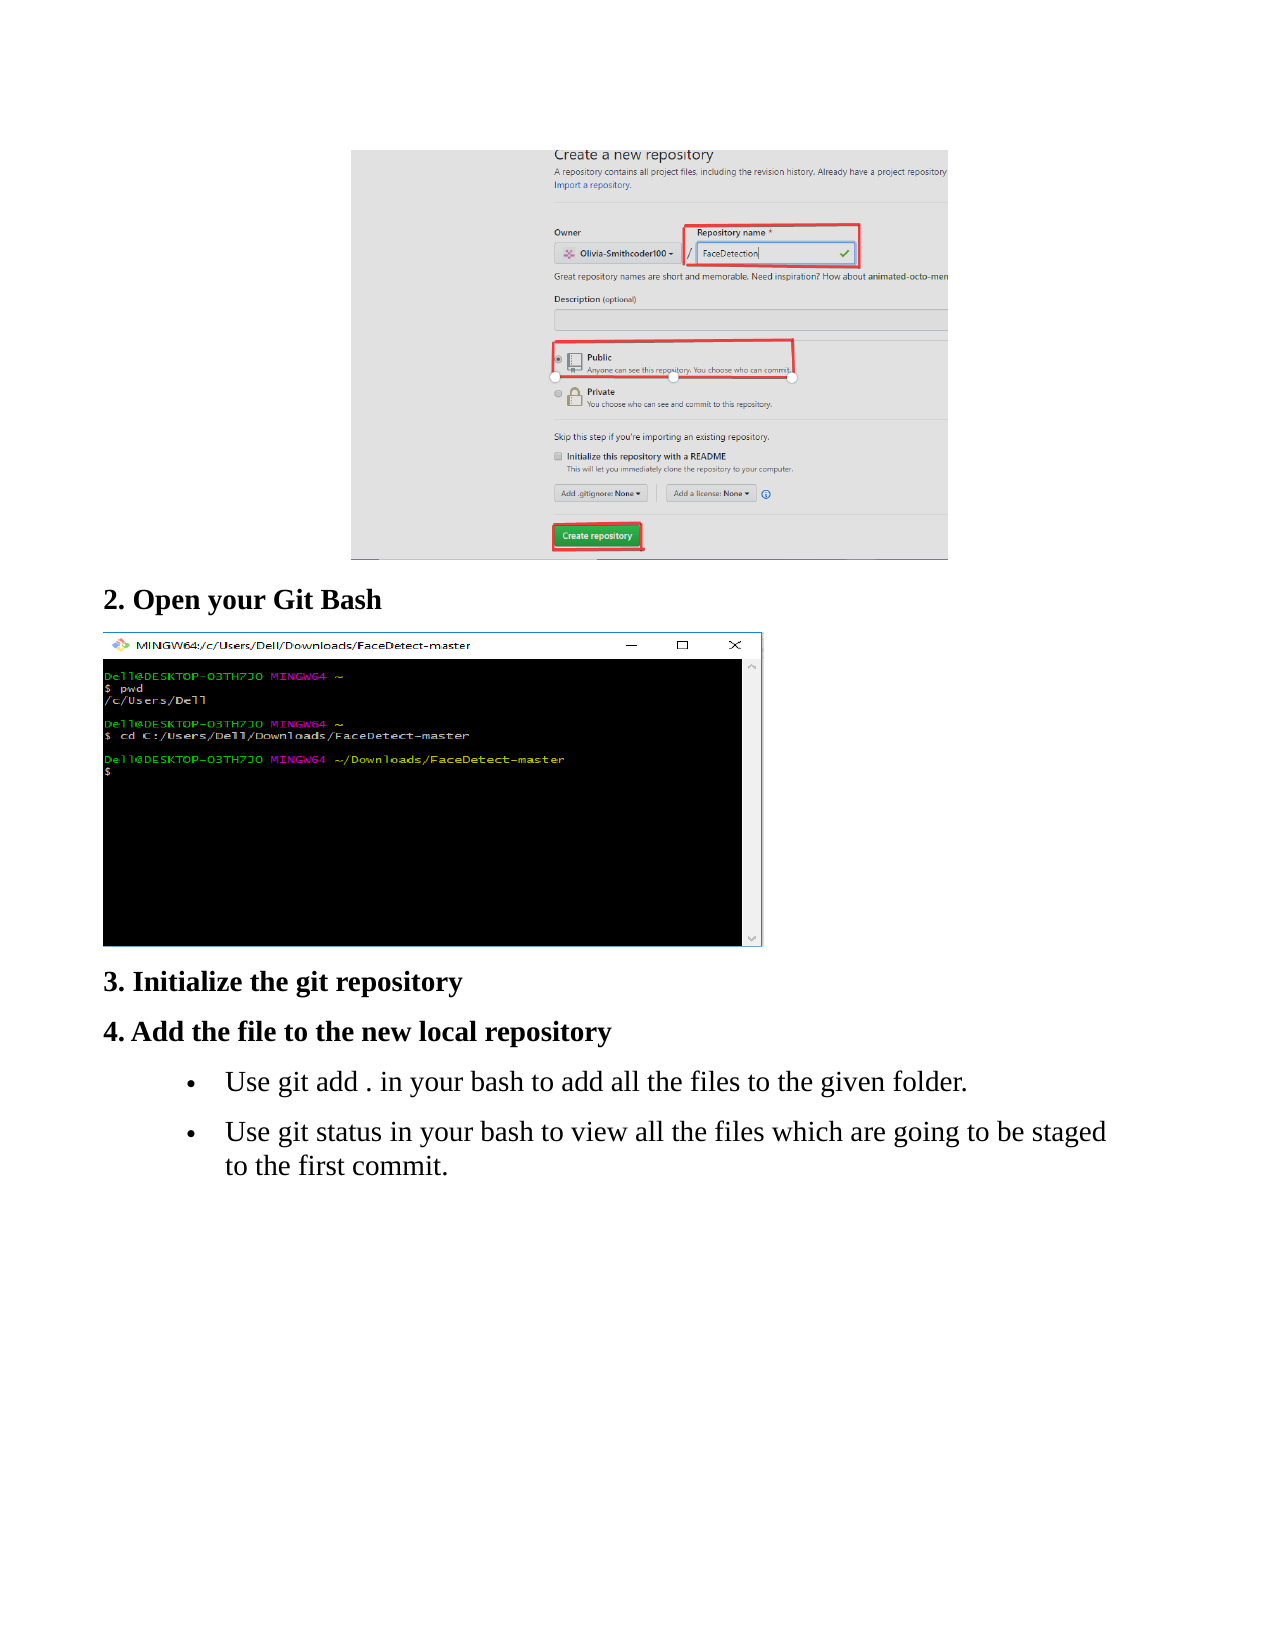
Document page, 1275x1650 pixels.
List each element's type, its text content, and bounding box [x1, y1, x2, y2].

list Use git status in your bash to view all the files which are going to be staged to the first commit. [187, 1114, 1125, 1181]
picture [103, 632, 764, 947]
text 2. Open your Git Bash [66, 582, 1125, 616]
text 3. Initialize the git repository [66, 964, 1125, 997]
text 4. Add the file to the new local repository [66, 1014, 1125, 1047]
picture [351, 150, 948, 560]
list Use git add . in your bash to add all the files to the given folder. [187, 1064, 1125, 1098]
